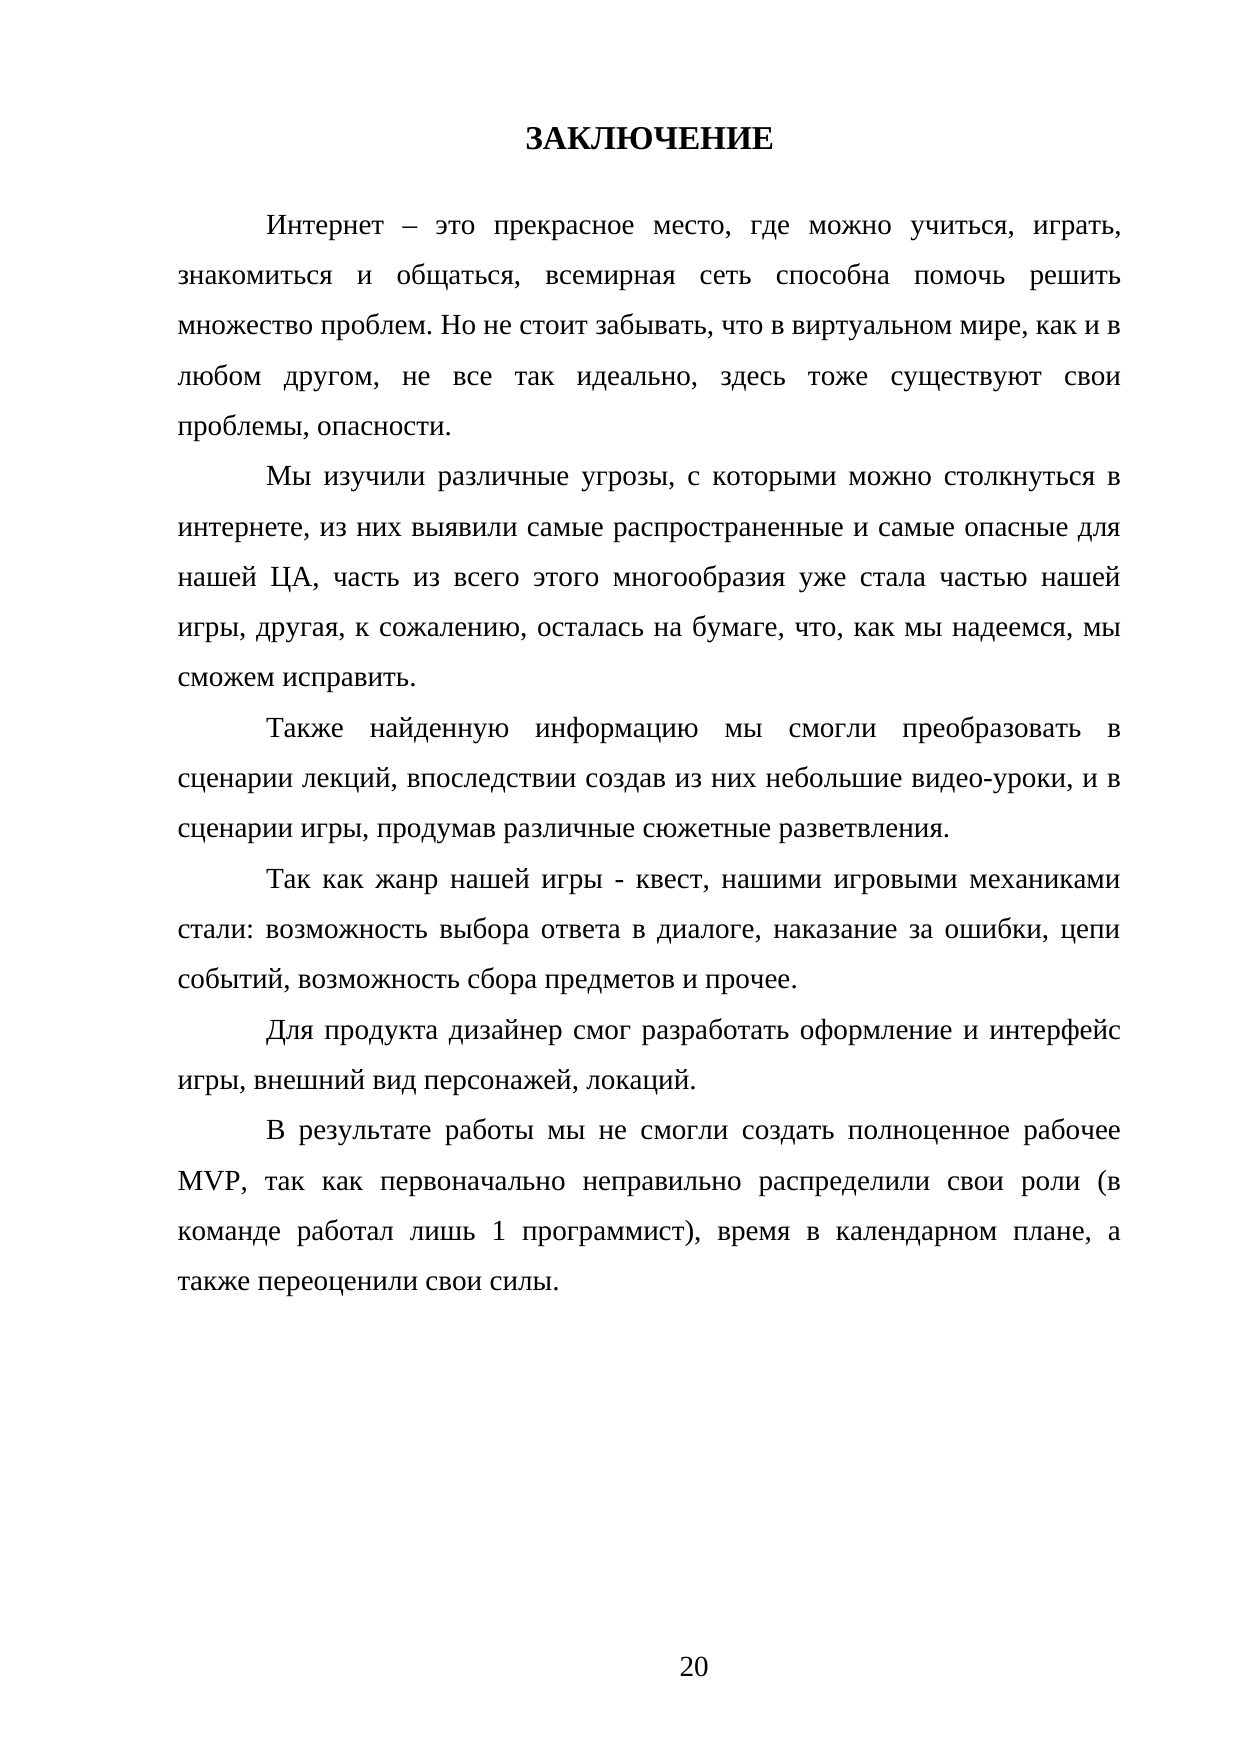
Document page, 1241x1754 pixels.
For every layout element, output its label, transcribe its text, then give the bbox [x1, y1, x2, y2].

text Так как жанр нашей игры - квест, нашими игровыми механиками стали: возможность выбора ответа в диалоге, наказание за ошибки, цепи событий, возможность сбора предметов и прочее. [177, 861, 1122, 995]
text Для продукта дизайнер смог разработать оформление и интерфейс игры, внешний вид персонажей, локаций. [177, 1012, 1122, 1096]
text Также найденную информацию мы смогли преобразовать в сценарии лекций, впоследствии создав из них небольшие видео-уроки, и в сценарии игры, продумав различные сюжетные разветвления. [177, 710, 1122, 844]
subtitle ЗАКЛЮЧЕНИЕ [177, 118, 1122, 156]
text В результате работы мы не смогли создать полноценное рабочее MVP, так как первоначально неправильно распределили свои роли (в команде работал лишь 1 программист), время в календарном плане, а также переоценили свои силы. [177, 1112, 1122, 1297]
text Интернет – это прекрасное место, где можно учиться, играть, знакомиться и общаться, всемирная сеть способна помочь решить множество проблем. Но не стоит забывать, что в виртуальном мире, как и в любом другом, не все так идеально, здесь тоже существуют свои проблемы, опасности. [177, 207, 1122, 442]
text Мы изучили различные угрозы, с которыми можно столкнуться в интернете, из них выявили самые распространенные и самые опасные для нашей ЦА, часть из всего этого многообразия уже стала частью нашей игры, другая, к сожалению, осталась на бумаге, что, как мы надеемся, мы сможем исправить. [177, 458, 1122, 693]
